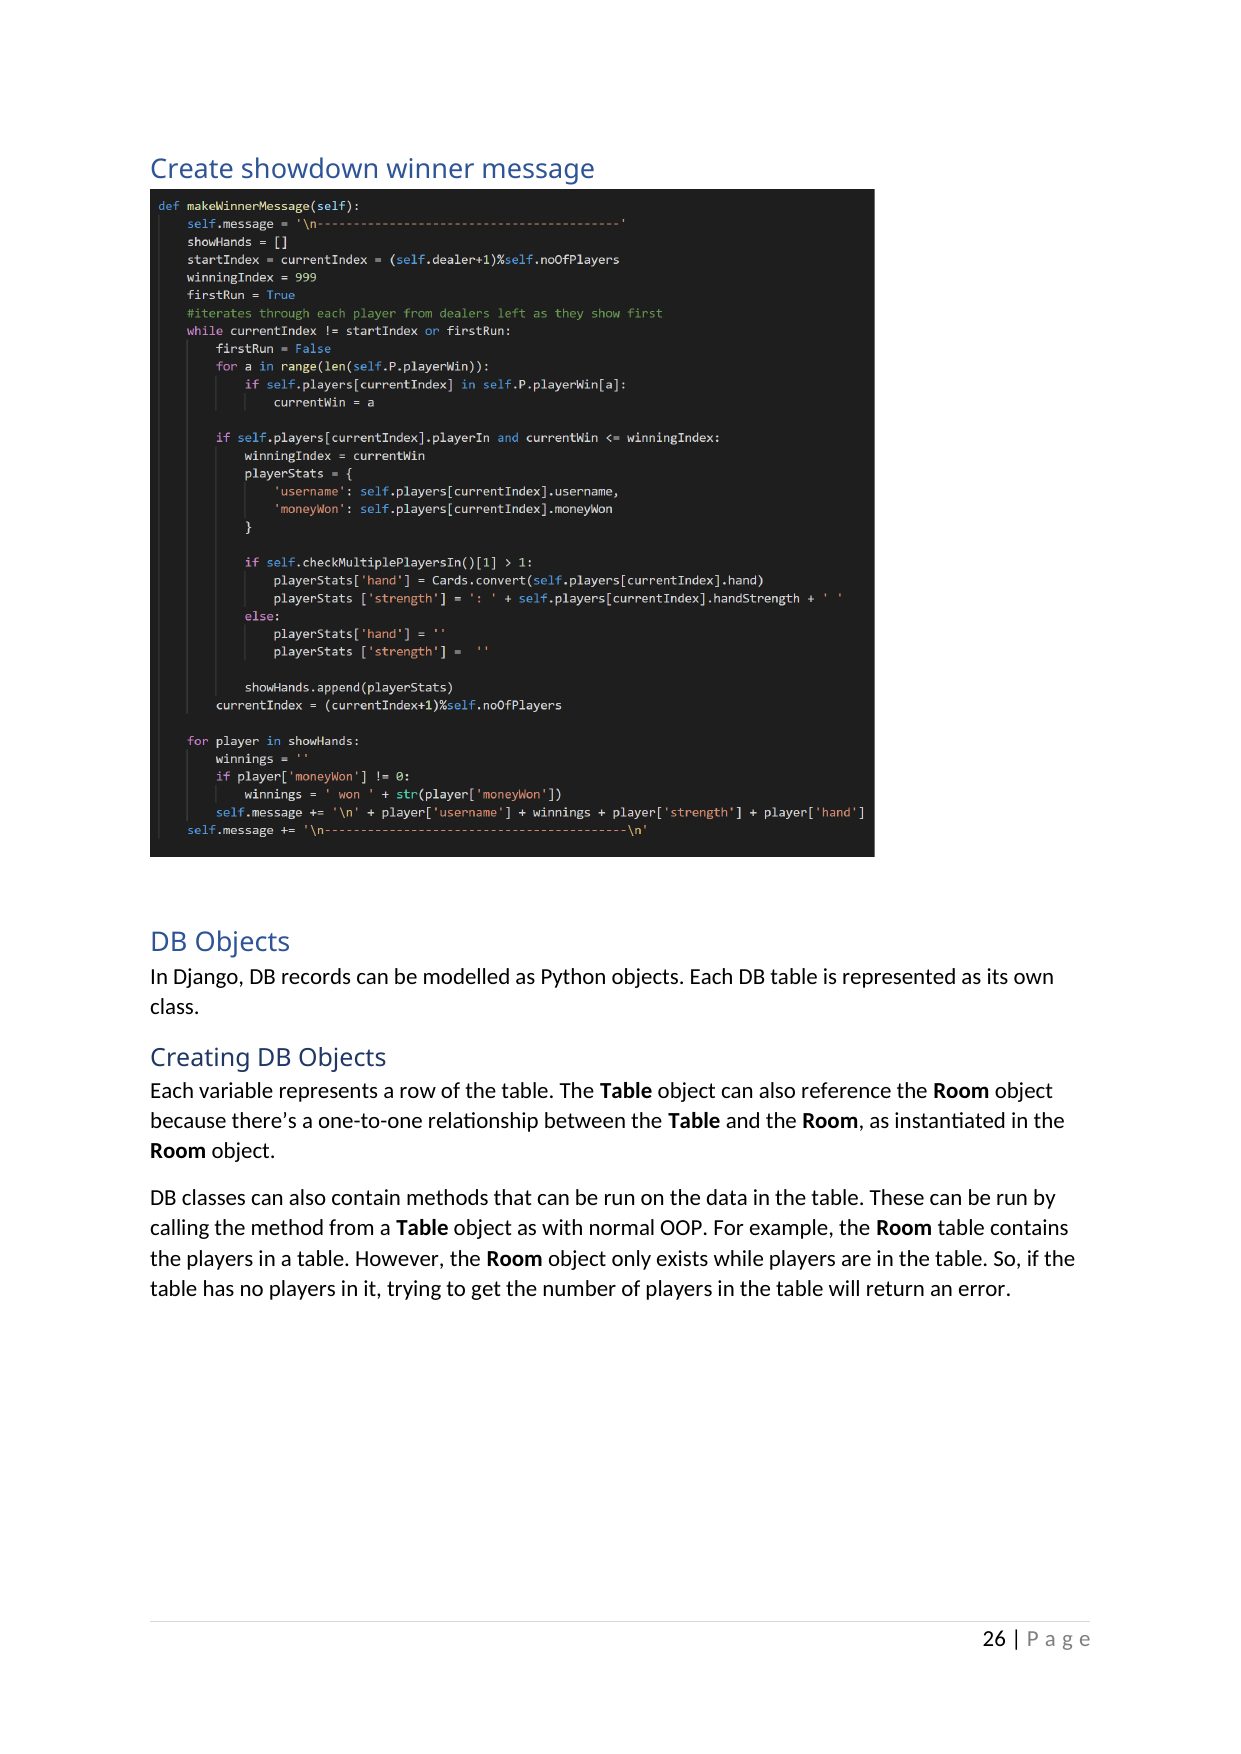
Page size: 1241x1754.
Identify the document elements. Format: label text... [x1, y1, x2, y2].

subtitle DB Objects [150, 922, 1090, 959]
text DB classes can also contain methods that can be run on the data in the table. These can be run by calling the method from a Table object as with normal OOP. For example, the Room table contains the players in a table. However, the Room object only exists while players are in the table. So, if the table has no players in it, trying to get the number of players in the table will return an error. [150, 1183, 1090, 1302]
subtitle Create showdown winner message [150, 150, 1090, 187]
picture [150, 189, 875, 857]
text In Django, DB records can be modelled as Python objects. Each DB table is represented as its own class. [150, 962, 1090, 1020]
text Each variable represents a row of the table. The Table object can also reference the Room object because there’s a one-to-one relationship between the Table and the Room, as instantiated in the Room object. [150, 1076, 1090, 1164]
subtitle Creating DB Objects [150, 1039, 1090, 1073]
